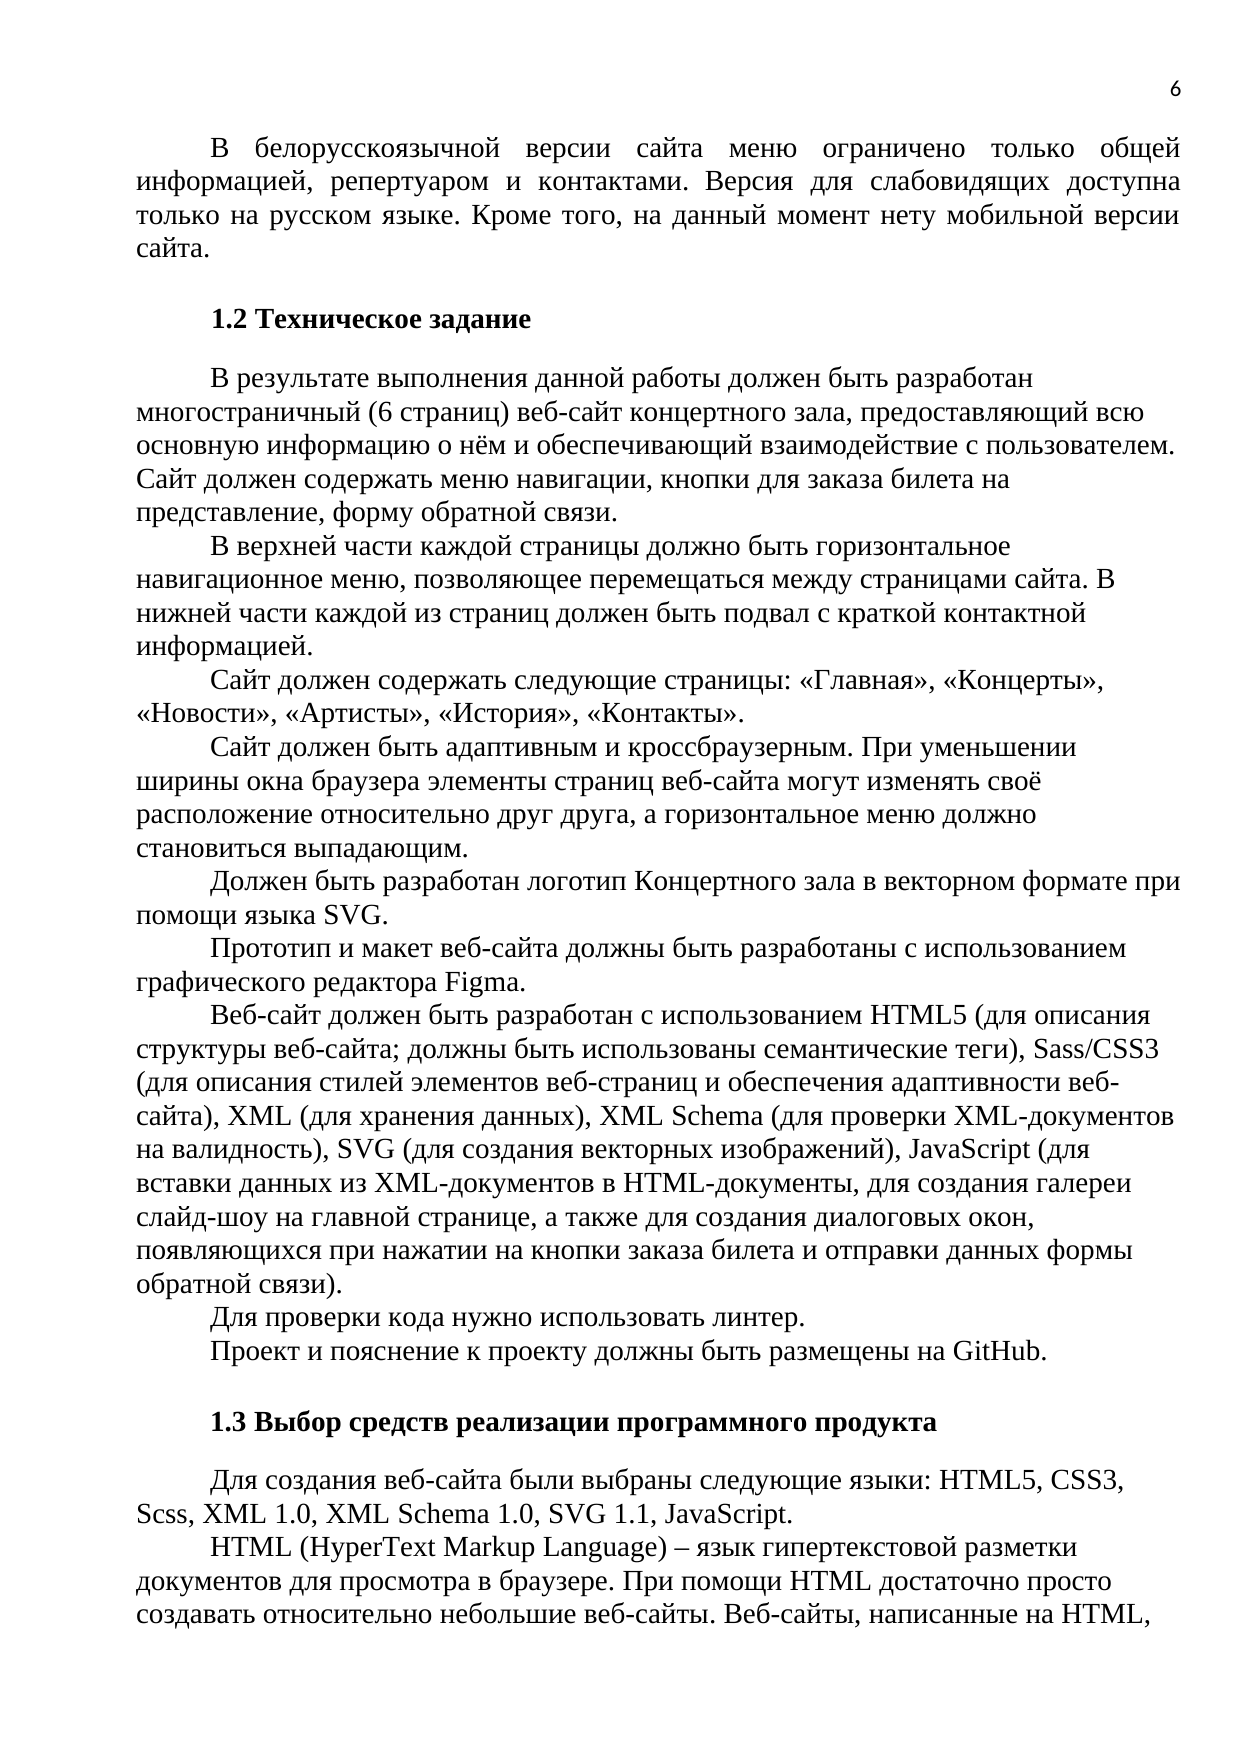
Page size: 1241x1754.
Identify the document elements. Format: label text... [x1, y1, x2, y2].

text Прототип и макет веб-сайта должны быть разработаны с использованием графического редактора Figma. [136, 930, 1181, 997]
text Сайт должен содержать следующие страницы: «Главная», «Концерты», «Новости», «Артисты», «История», «Контакты». [136, 662, 1181, 729]
text Для проверки кода нужно использовать линтер. [136, 1299, 1181, 1333]
text В белорусскоязычной версии сайта меню ограничено только общей информацией, репертуаром и контактами. Версия для слабовидящих доступна только на русском языке. Кроме того, на данный момент нету мобильной версии сайта. [136, 130, 1181, 264]
text Должен быть разработан логотип Концертного зала в векторном формате при помощи языка SVG. [136, 863, 1181, 930]
text Проект и пояснение к проекту должны быть размещены на GitHub. [136, 1333, 1181, 1366]
text Для создания веб-сайта были выбраны следующие языки: HTML5, CSS3, Scss, XML 1.0, XML Schema 1.0, SVG 1.1, JavaScript. [136, 1462, 1181, 1529]
text В результате выполнения данной работы должен быть разработан многостраничный (6 страниц) веб-сайт концертного зала, предоставляющий всю основную информацию о нём и обеспечивающий взаимодействие с пользователем. Сайт должен содержать меню навигации, кнопки для заказа билета на представление, форму обратной связи. [136, 360, 1181, 528]
list Выбор средств реализации программного продукта [210, 1404, 1181, 1437]
text В верхней части каждой страницы должно быть горизонтальное навигационное меню, позволяющее перемещаться между страницами сайта. В нижней части каждой из страниц должен быть подвал с краткой контактной информацией. [136, 528, 1181, 662]
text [136, 1529, 1181, 1630]
text Веб-сайт должен быть разработан с использованием HTML5 (для описания структуры веб-сайта; должны быть использованы семантические теги), Sass/CSS3 (для описания стилей элементов веб-страниц и обеспечения адаптивности веб-сайта), XML (для хранения данных), XML Schema (для проверки XML-документов на валидность), SVG (для создания векторных изображений), JavaScript (для вставки данных из XML-документов в HTML-документы, для создания галереи слайд-шоу на главной странице, а также для создания диалоговых окон, появляющихся при нажатии на кнопки заказа билета и отправки данных формы обратной связи). [136, 997, 1181, 1299]
list Техническое задание [211, 302, 1181, 335]
text Сайт должен быть адаптивным и кроссбраузерным. При уменьшении ширины окна браузера элементы страниц веб-сайта могут изменять своё расположение относительно друг друга, а горизонтальное меню должно становиться выпадающим. [136, 729, 1181, 863]
